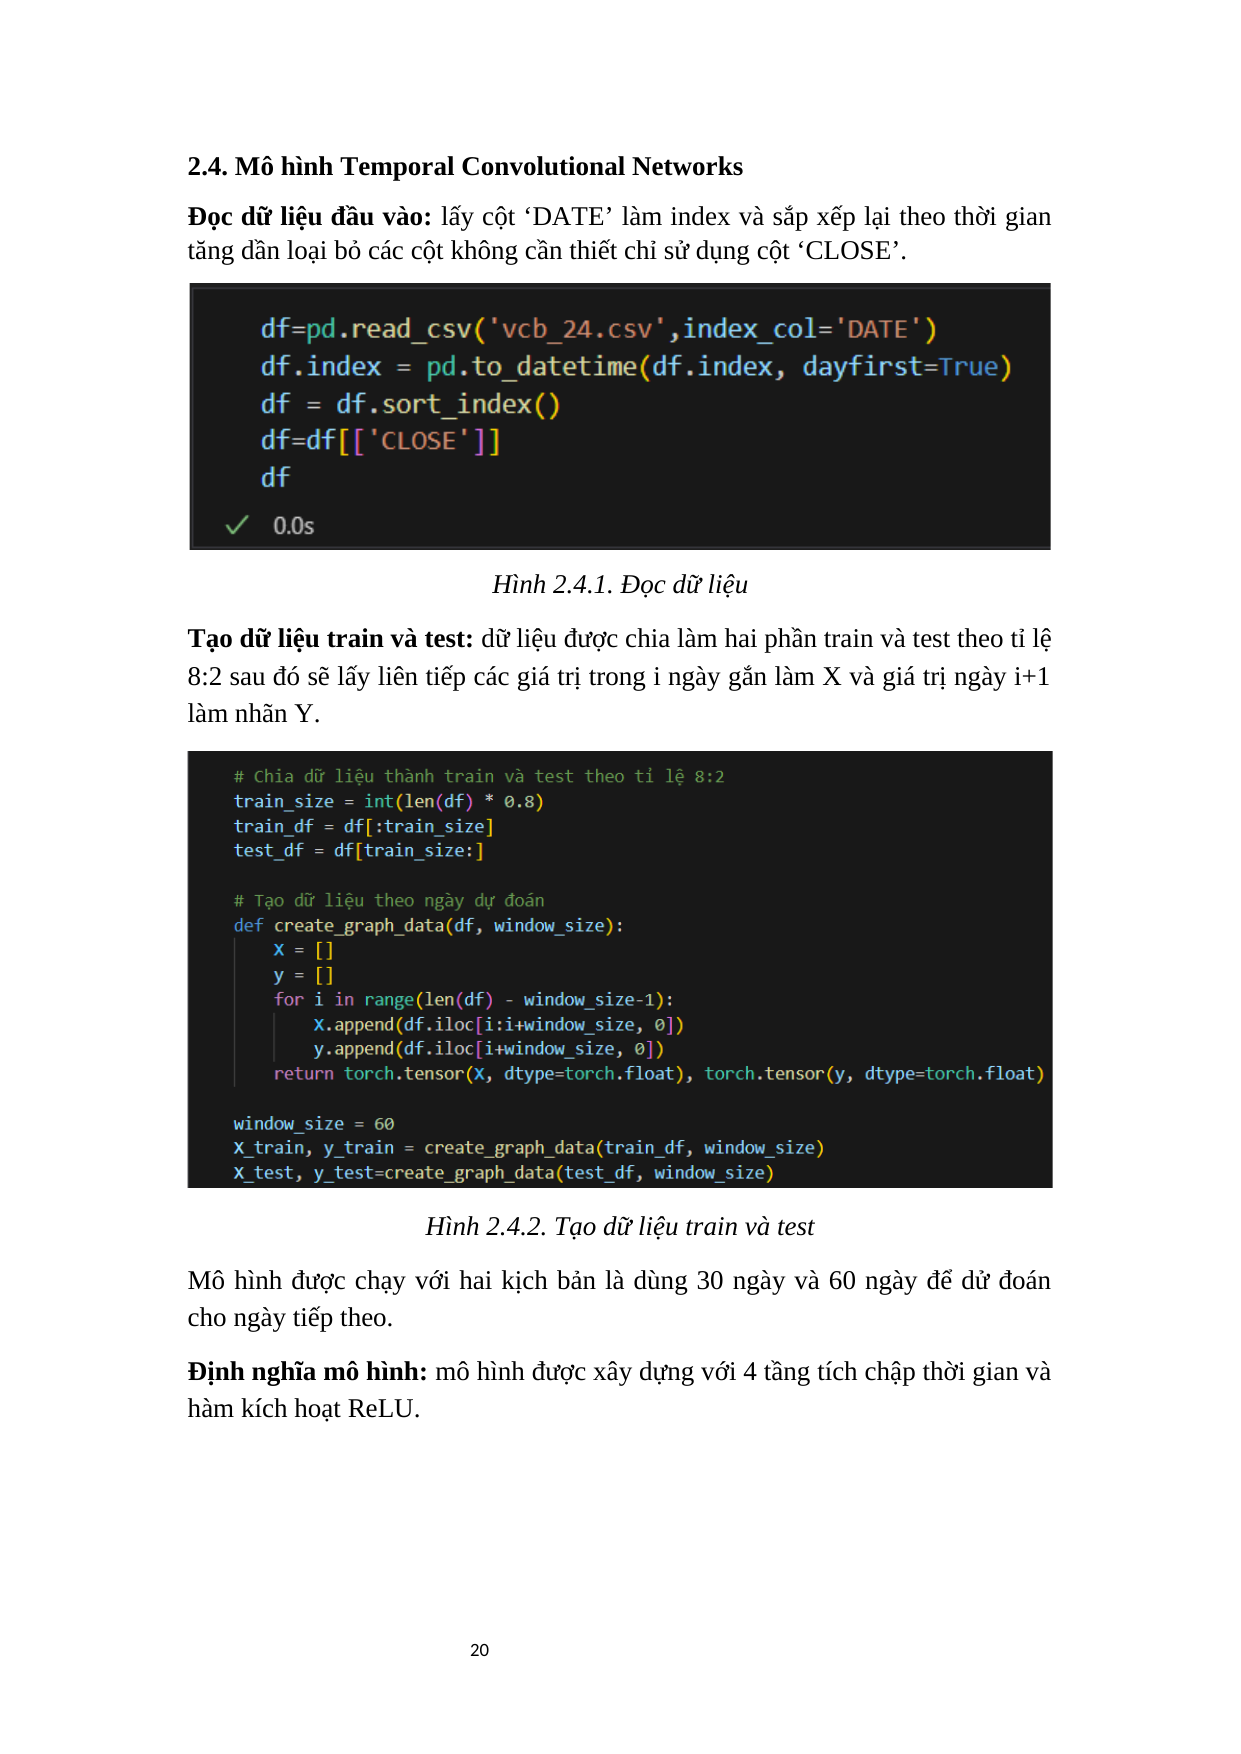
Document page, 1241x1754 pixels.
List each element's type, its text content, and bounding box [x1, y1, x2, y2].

picture [189, 283, 1051, 550]
text Định nghĩa mô hình: mô hình được xây dựng với 4 tầng tích chập thời gian và hàm kích hoạt ReLU. [187, 1355, 1053, 1423]
text Tạo dữ liệu train và test: dữ liệu được chia làm hai phần train và test theo tỉ lệ 8:2 sau đó sẽ lấy liên tiếp các giá trị trong i ngày gắn làm X và giá trị ngày i+1 làm nhãn Y. [187, 622, 1053, 728]
text Đọc dữ liệu đầu vào: lấy cột ‘DATE’ làm index và sắp xếp lại theo thời gian tăng dần loại bỏ các cột không cần thiết chỉ sử dụng cột ‘CLOSE’. [187, 200, 1053, 265]
text Hình 2.4.2. Tạo dữ liệu train và test [187, 1210, 1053, 1241]
picture [187, 751, 1053, 1188]
text 2.4. Mô hình Temporal Convolutional Networks [187, 150, 1053, 181]
text Mô hình được chạy với hai kịch bản là dùng 30 ngày và 60 ngày để dử đoán cho ngày tiếp theo. [187, 1264, 1053, 1332]
text Hình 2.4.1. Đọc dữ liệu [187, 568, 1053, 599]
